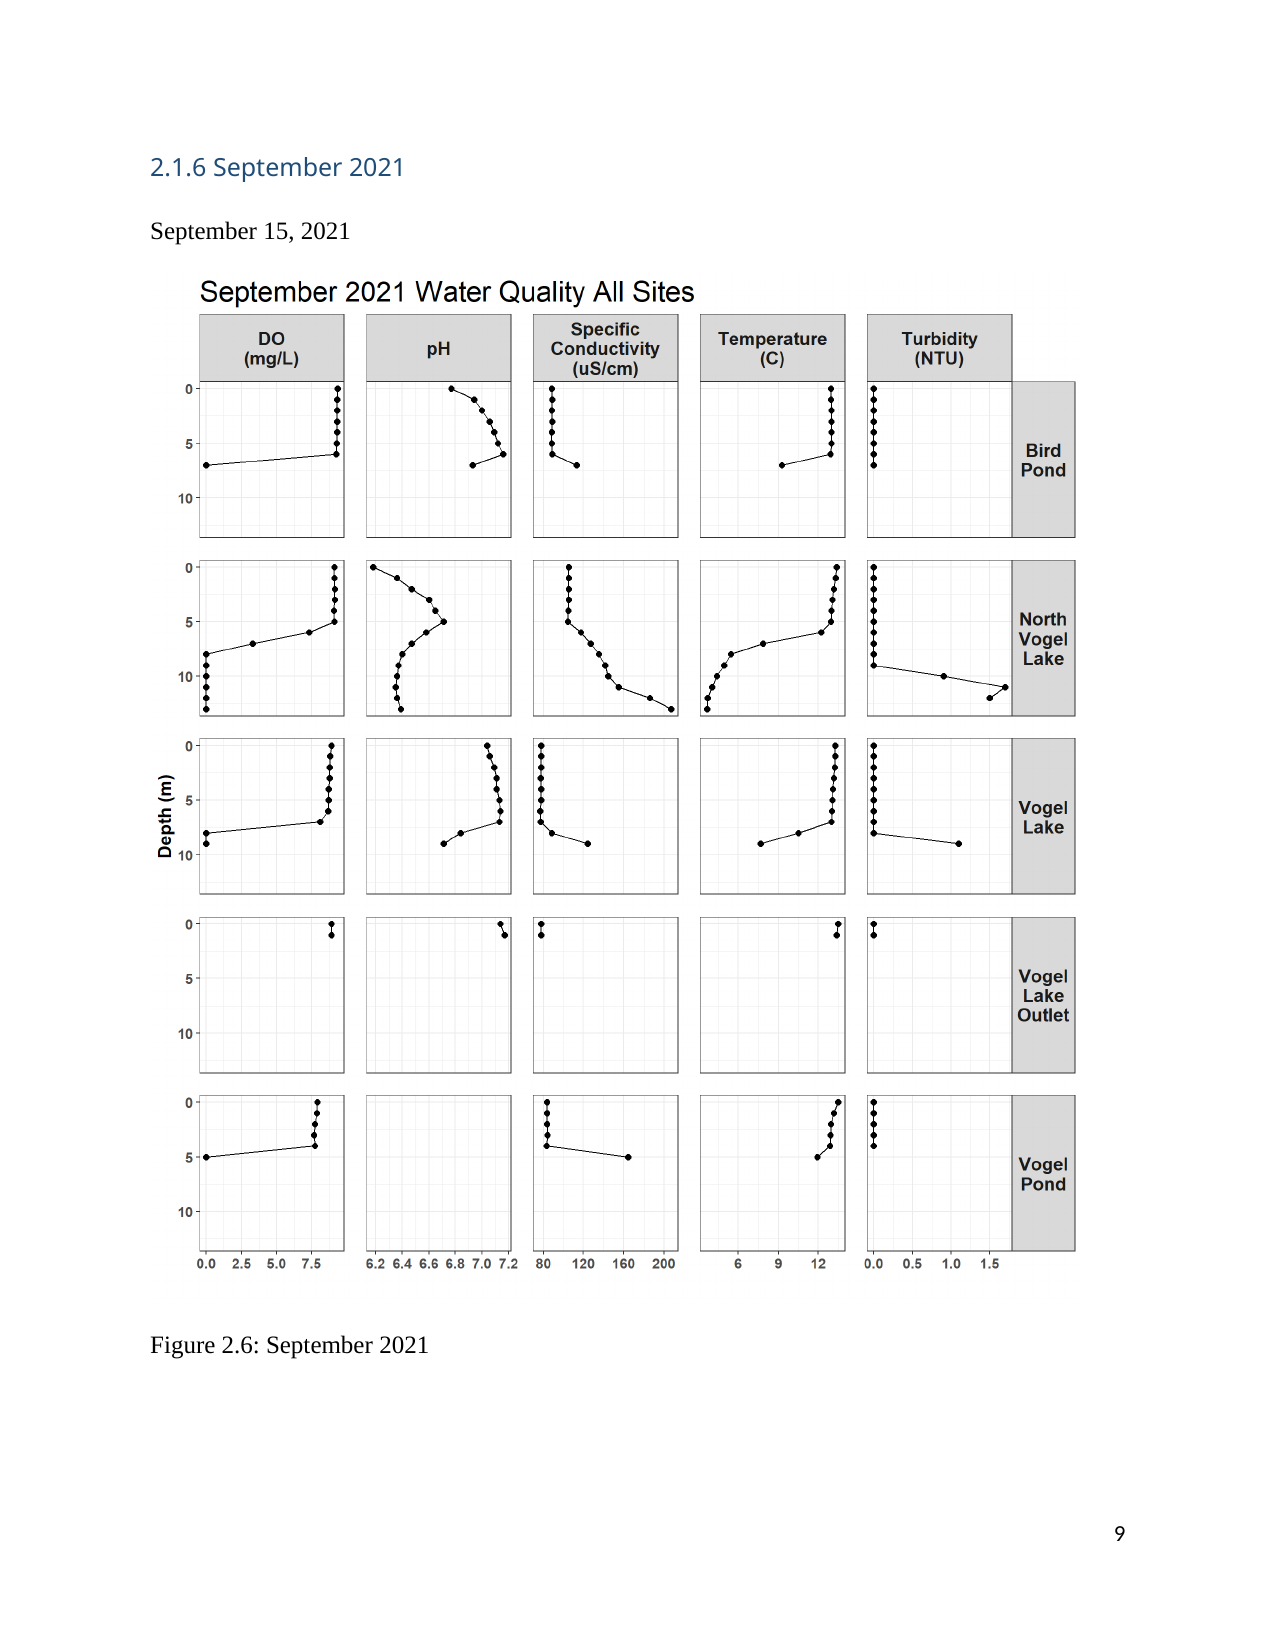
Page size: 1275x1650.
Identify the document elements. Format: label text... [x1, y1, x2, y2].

picture [150, 273, 1082, 1299]
subtitle 2.1.6 September 2021 [150, 150, 1125, 184]
text Figure 2.6: September 2021 [150, 1330, 1125, 1358]
text September 15, 2021 [150, 216, 1125, 245]
